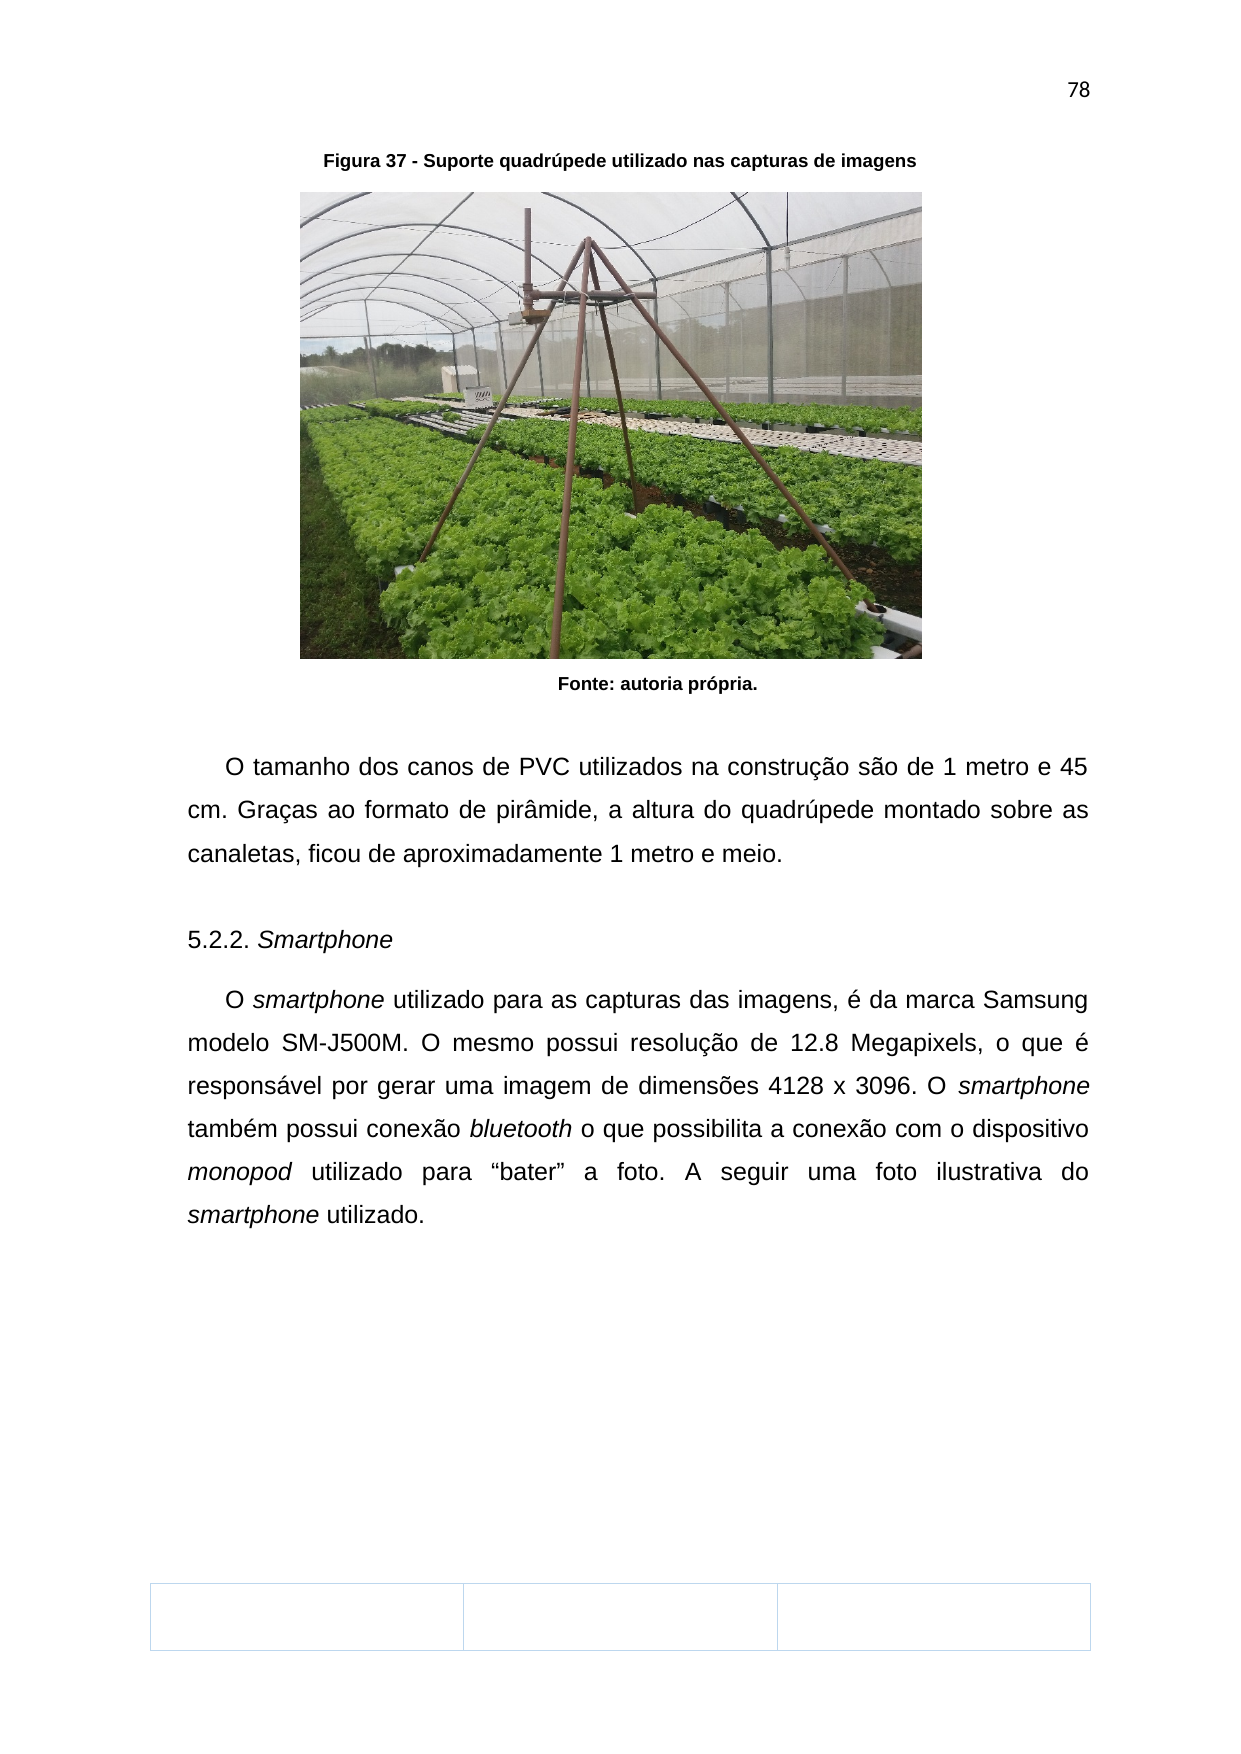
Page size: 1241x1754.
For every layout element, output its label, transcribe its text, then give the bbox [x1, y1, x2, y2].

text 5.2.2. Smartphone [187, 925, 1090, 953]
text O smartphone utilizado para as capturas das imagens, é da marca Samsung modelo SM-J500M. O mesmo possui resolução de 12.8 Megapixels, o que é responsável por gerar uma imagem de dimensões 4128 x 3096. O smartphone também possui conexão bluetooth o que possibilita a conexão com o dispositivo monopod utilizado para “bater” a foto. A seguir uma foto ilustrativa do smartphone utilizado. [187, 984, 1090, 1229]
text Fonte: autoria própria. [150, 673, 1090, 695]
text O tamanho dos canos de PVC utilizados na construção são de 1 metro e 45 cm. Graças ao formato de pirâmide, a altura do quadrúpede montado sobre as canaletas, ficou de aproximadamente 1 metro e meio. [187, 752, 1090, 867]
picture [300, 192, 922, 659]
text Figura 37 - Suporte quadrúpede utilizado nas capturas de imagens [150, 150, 1090, 172]
